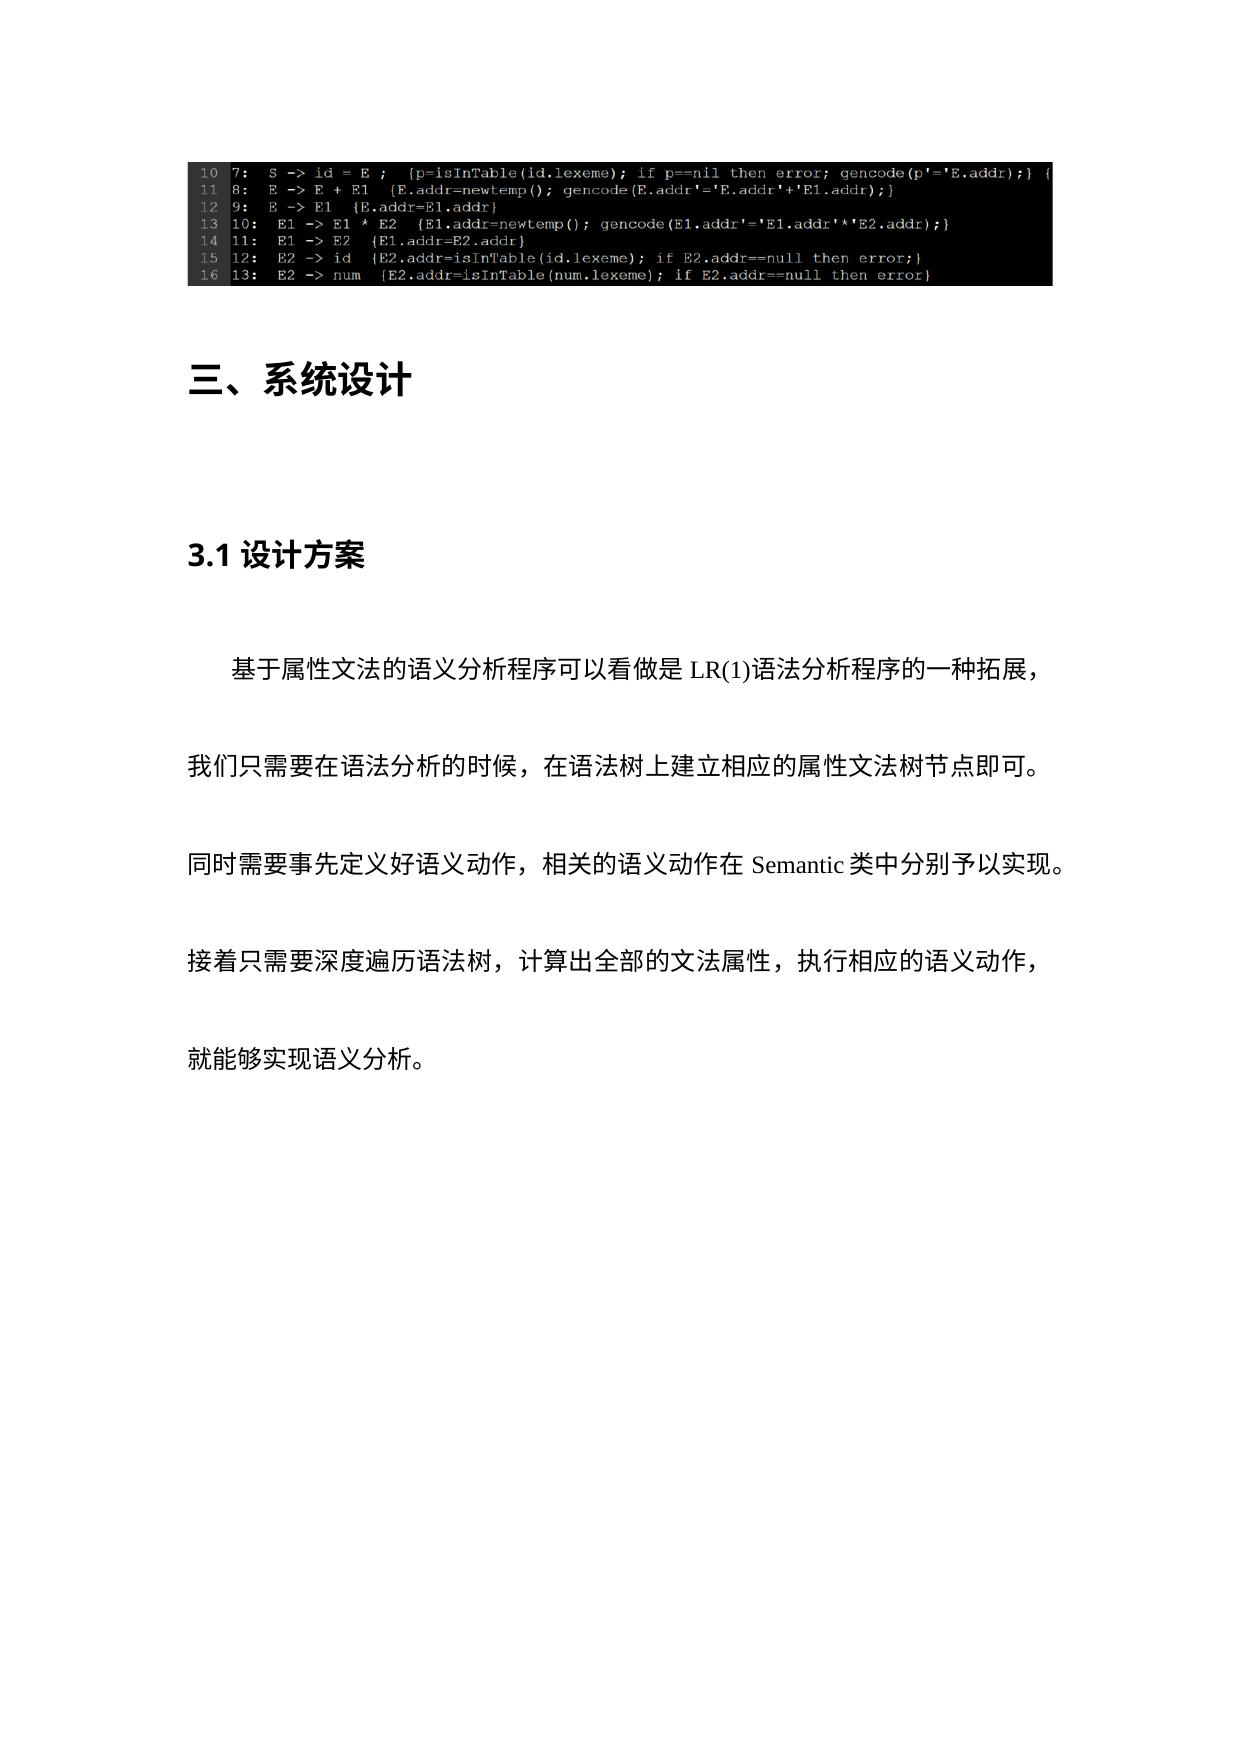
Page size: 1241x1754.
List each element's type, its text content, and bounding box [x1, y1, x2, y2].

text 基于属性文法的语义分析程序可以看做是LR(1)语法分析程序的一种拓展，我们只需要在语法分析的时候，在语法树上建立相应的属性文法树节点即可。同时需要事先定义好语义动作，相关的语义动作在Semantic类中分别予以实现。接着只需要深度遍历语法树，计算出全部的文法属性，执行相应的语义动作，就能够实现语义分析。 [187, 635, 1053, 1090]
picture [187, 162, 1053, 286]
text 3.1 设计方案 [187, 520, 1053, 585]
subtitle 三、系统设计 [187, 344, 1053, 409]
